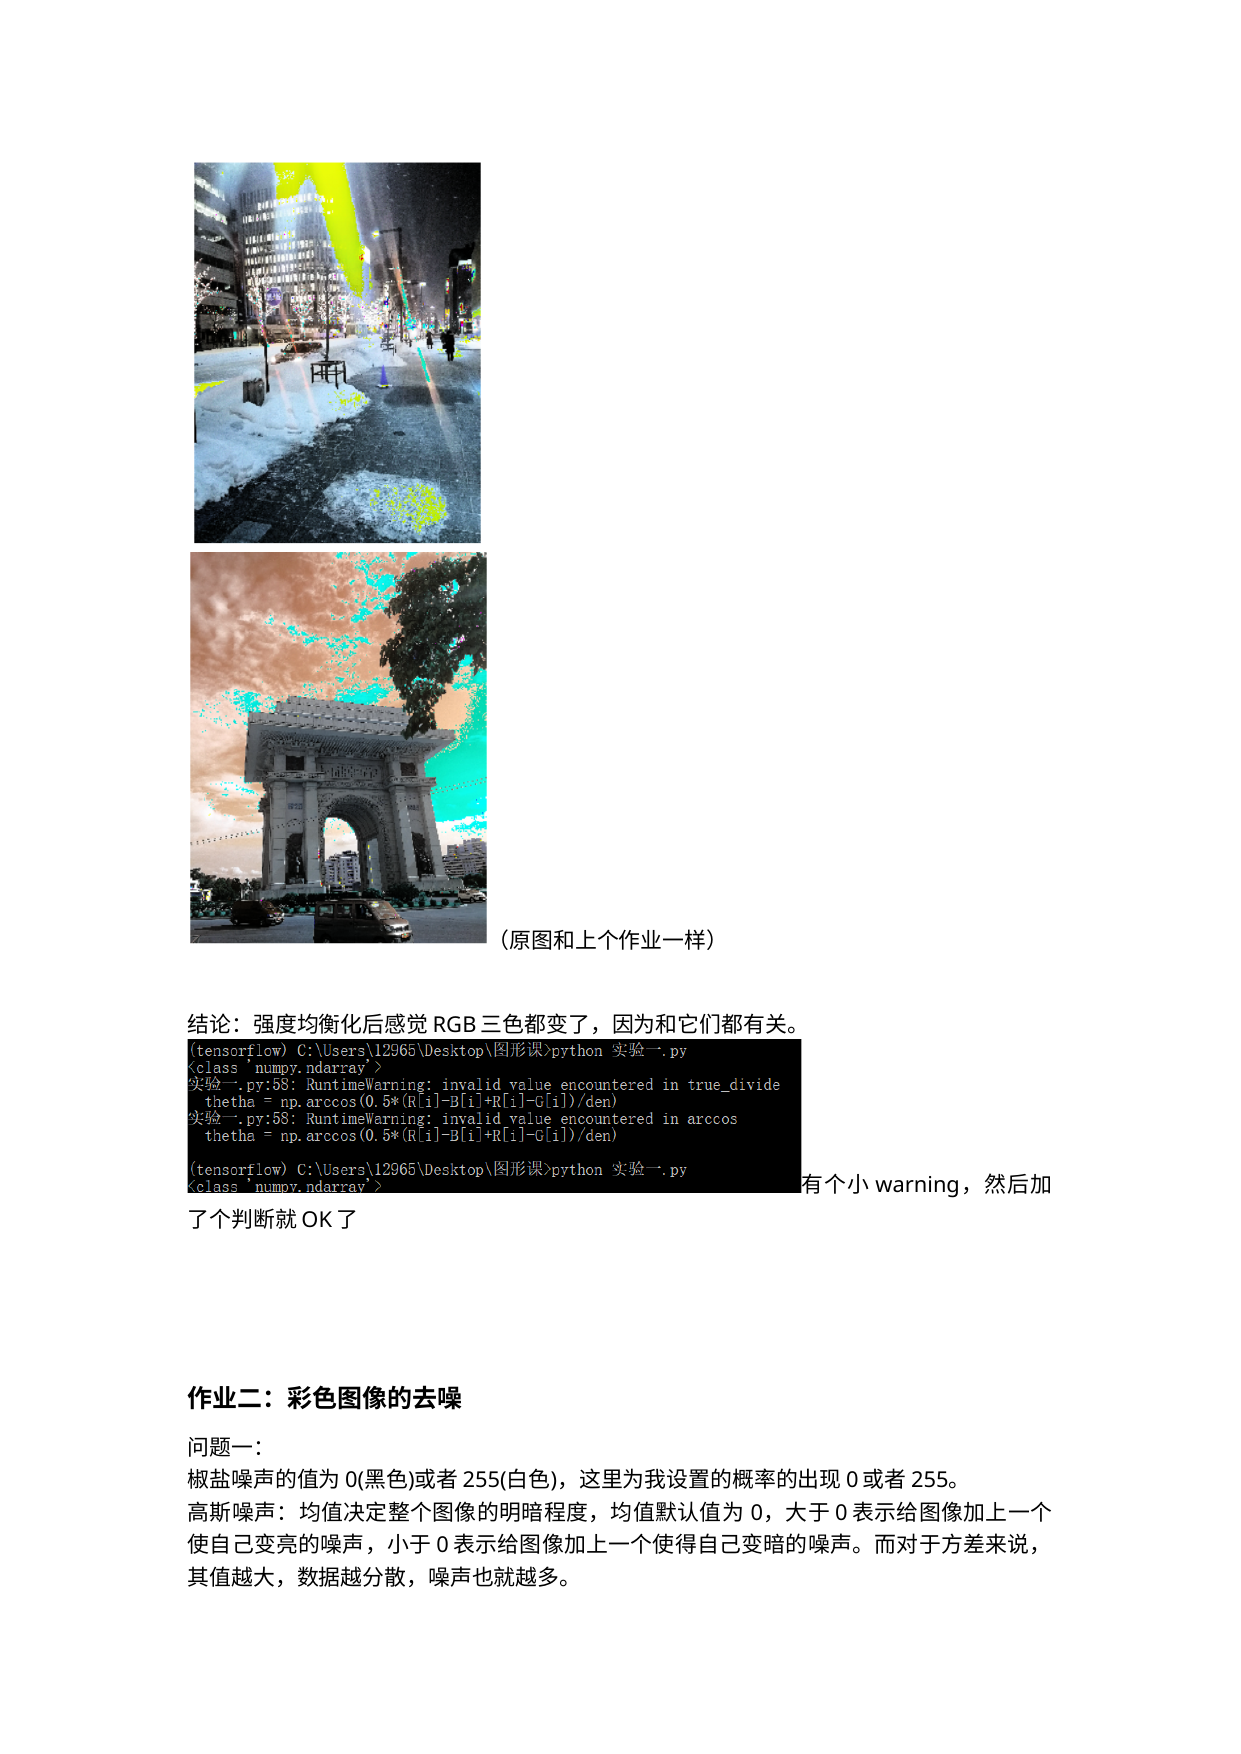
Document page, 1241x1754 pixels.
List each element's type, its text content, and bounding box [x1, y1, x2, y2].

text 结论：强度均衡化后感觉RGB三色都变了，因为和它们都有关。 [187, 1007, 1053, 1039]
picture [187, 162, 482, 548]
text 问题一： [187, 1429, 1053, 1462]
text 椒盐噪声的值为0(黑色)或者255(白色)，这里为我设置的概率的出现0或者255。 [187, 1462, 1053, 1494]
text 作业二：彩色图像的去噪 [187, 1364, 1053, 1429]
picture [187, 552, 488, 948]
picture [187, 1039, 802, 1193]
text 高斯噪声：均值决定整个图像的明暗程度，均值默认值为0，大于0表示给图像加上一个使自己变亮的噪声，小于0表示给图像加上一个使得自己变暗的噪声。而对于方差来说，其值越大，数据越分散，噪声也就越多。 [187, 1494, 1053, 1592]
